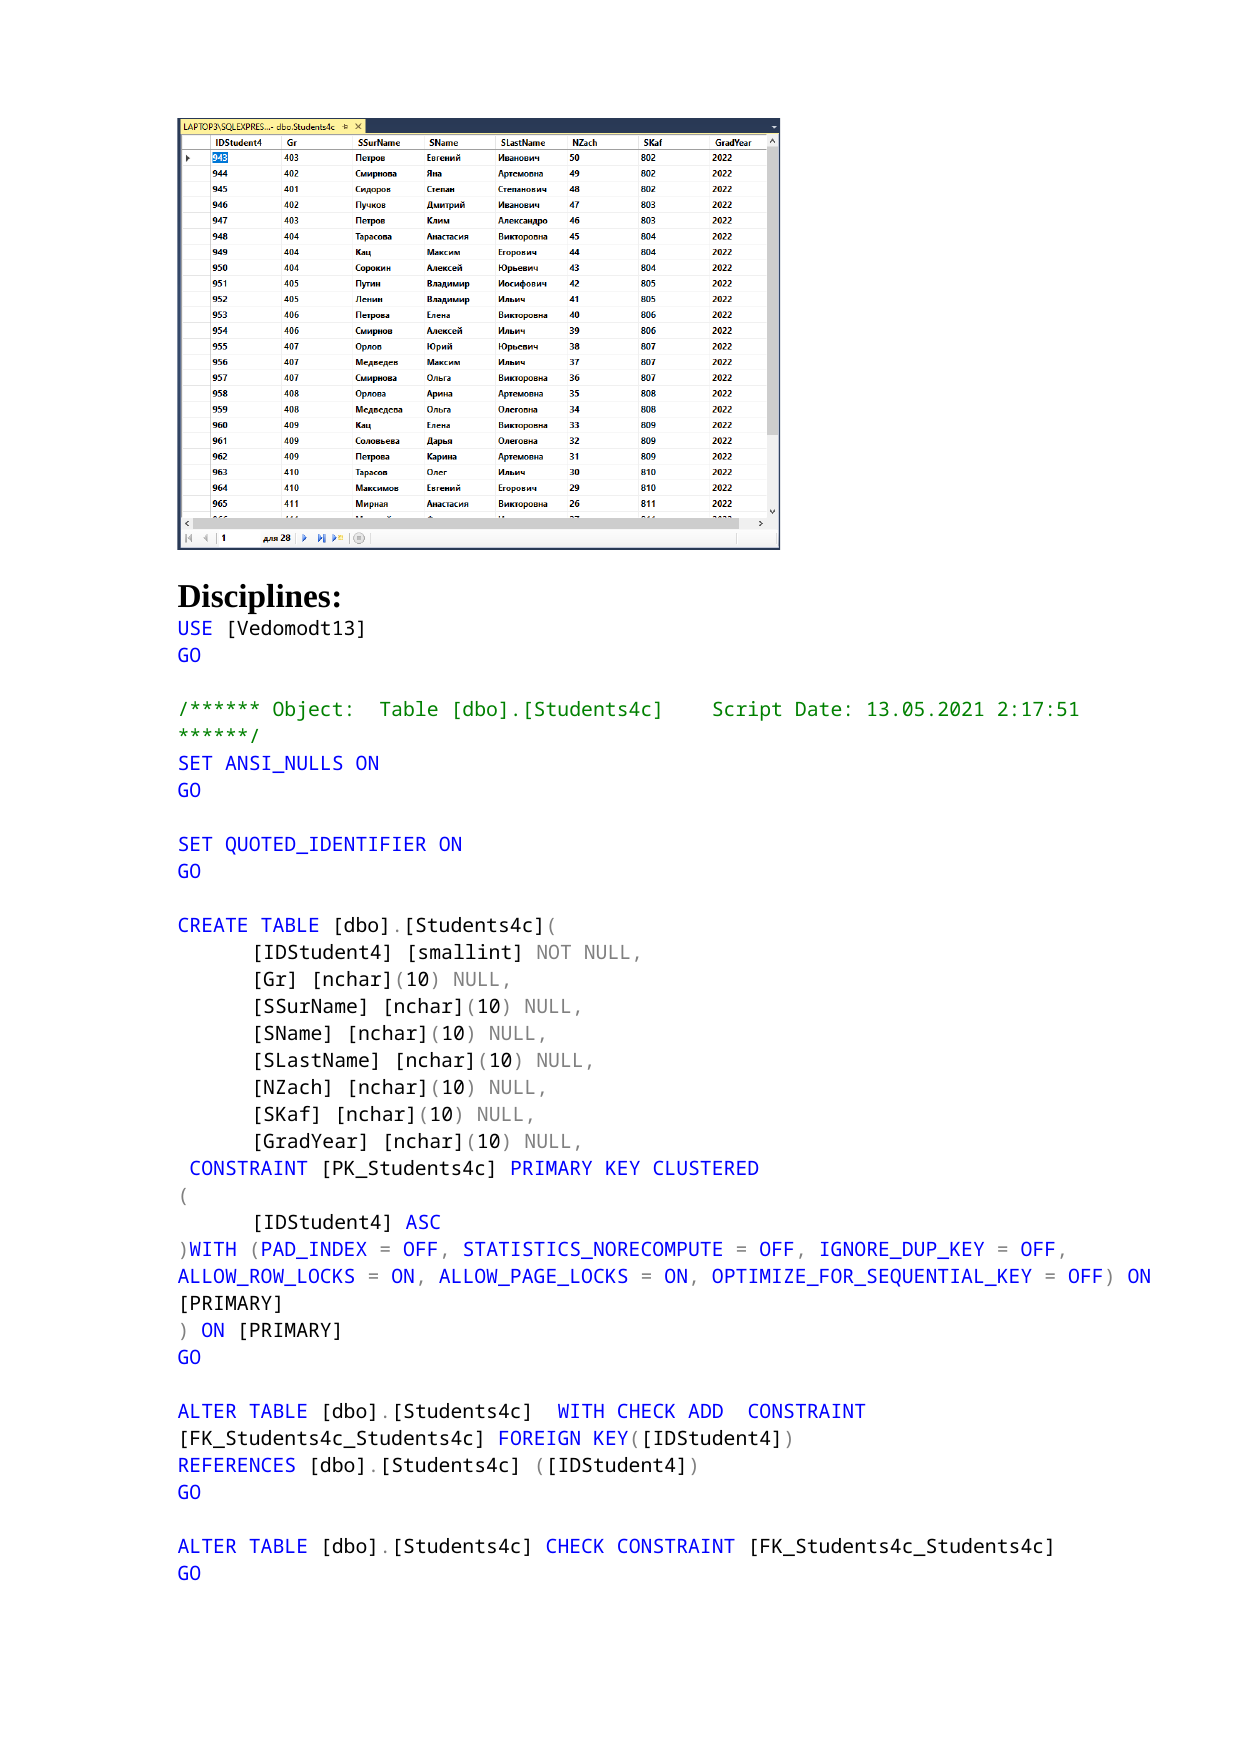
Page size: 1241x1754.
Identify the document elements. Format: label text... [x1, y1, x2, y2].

text ( [177, 1181, 1152, 1208]
text [SName] [nchar](10) NULL, [177, 1019, 1152, 1046]
text CREATE TABLE [dbo].[Students4c]( [177, 911, 1152, 938]
text [IDStudent4] [smallint] NOT NULL, [177, 938, 1152, 965]
text USE [Vedomodt13] [177, 615, 1152, 642]
text [Gr] [nchar](10) NULL, [177, 965, 1152, 992]
text /****** Object: Table [dbo].[Students4c] Script Date: 13.05.2021 2:17:51 ******/ [177, 696, 1152, 749]
text )WITH (PAD_INDEX = OFF, STATISTICS_NORECOMPUTE = OFF, IGNORE_DUP_KEY = OFF, ALLOW_ROW_LOCKS = ON, ALLOW_PAGE_LOCKS = ON, OPTIMIZE_FOR_SEQUENTIAL_KEY = OFF) ON [PRIMARY] [177, 1235, 1152, 1316]
text GO [177, 777, 1152, 803]
text GO [177, 1343, 1152, 1370]
text [SKaf] [nchar](10) NULL, [177, 1100, 1152, 1127]
text GO [177, 1478, 1152, 1505]
text CONSTRAINT [PK_Students4c] PRIMARY KEY CLUSTERED [177, 1154, 1152, 1181]
text ALTER TABLE [dbo].[Students4c] CHECK CONSTRAINT [FK_Students4c_Students4c] [177, 1532, 1152, 1559]
text SET ANSI_NULLS ON [177, 749, 1152, 777]
picture [177, 118, 781, 550]
text SET QUOTED_IDENTIFIER ON [177, 831, 1152, 857]
text [IDStudent4] ASC [177, 1208, 1152, 1235]
text [SSurName] [nchar](10) NULL, [177, 992, 1152, 1019]
text GO [177, 642, 1152, 669]
text ALTER TABLE [dbo].[Students4c] WITH CHECK ADD CONSTRAINT [FK_Students4c_Students4c] FOREIGN KEY([IDStudent4]) [177, 1397, 1152, 1451]
text [NZach] [nchar](10) NULL, [177, 1073, 1152, 1100]
text GO [177, 857, 1152, 884]
text REFERENCES [dbo].[Students4c] ([IDStudent4]) [177, 1451, 1152, 1478]
text ) ON [PRIMARY] [177, 1316, 1152, 1343]
text [SLastName] [nchar](10) NULL, [177, 1046, 1152, 1073]
text Disciplines: [177, 576, 1152, 615]
text [GradYear] [nchar](10) NULL, [177, 1127, 1152, 1154]
text GO [177, 1559, 1152, 1586]
